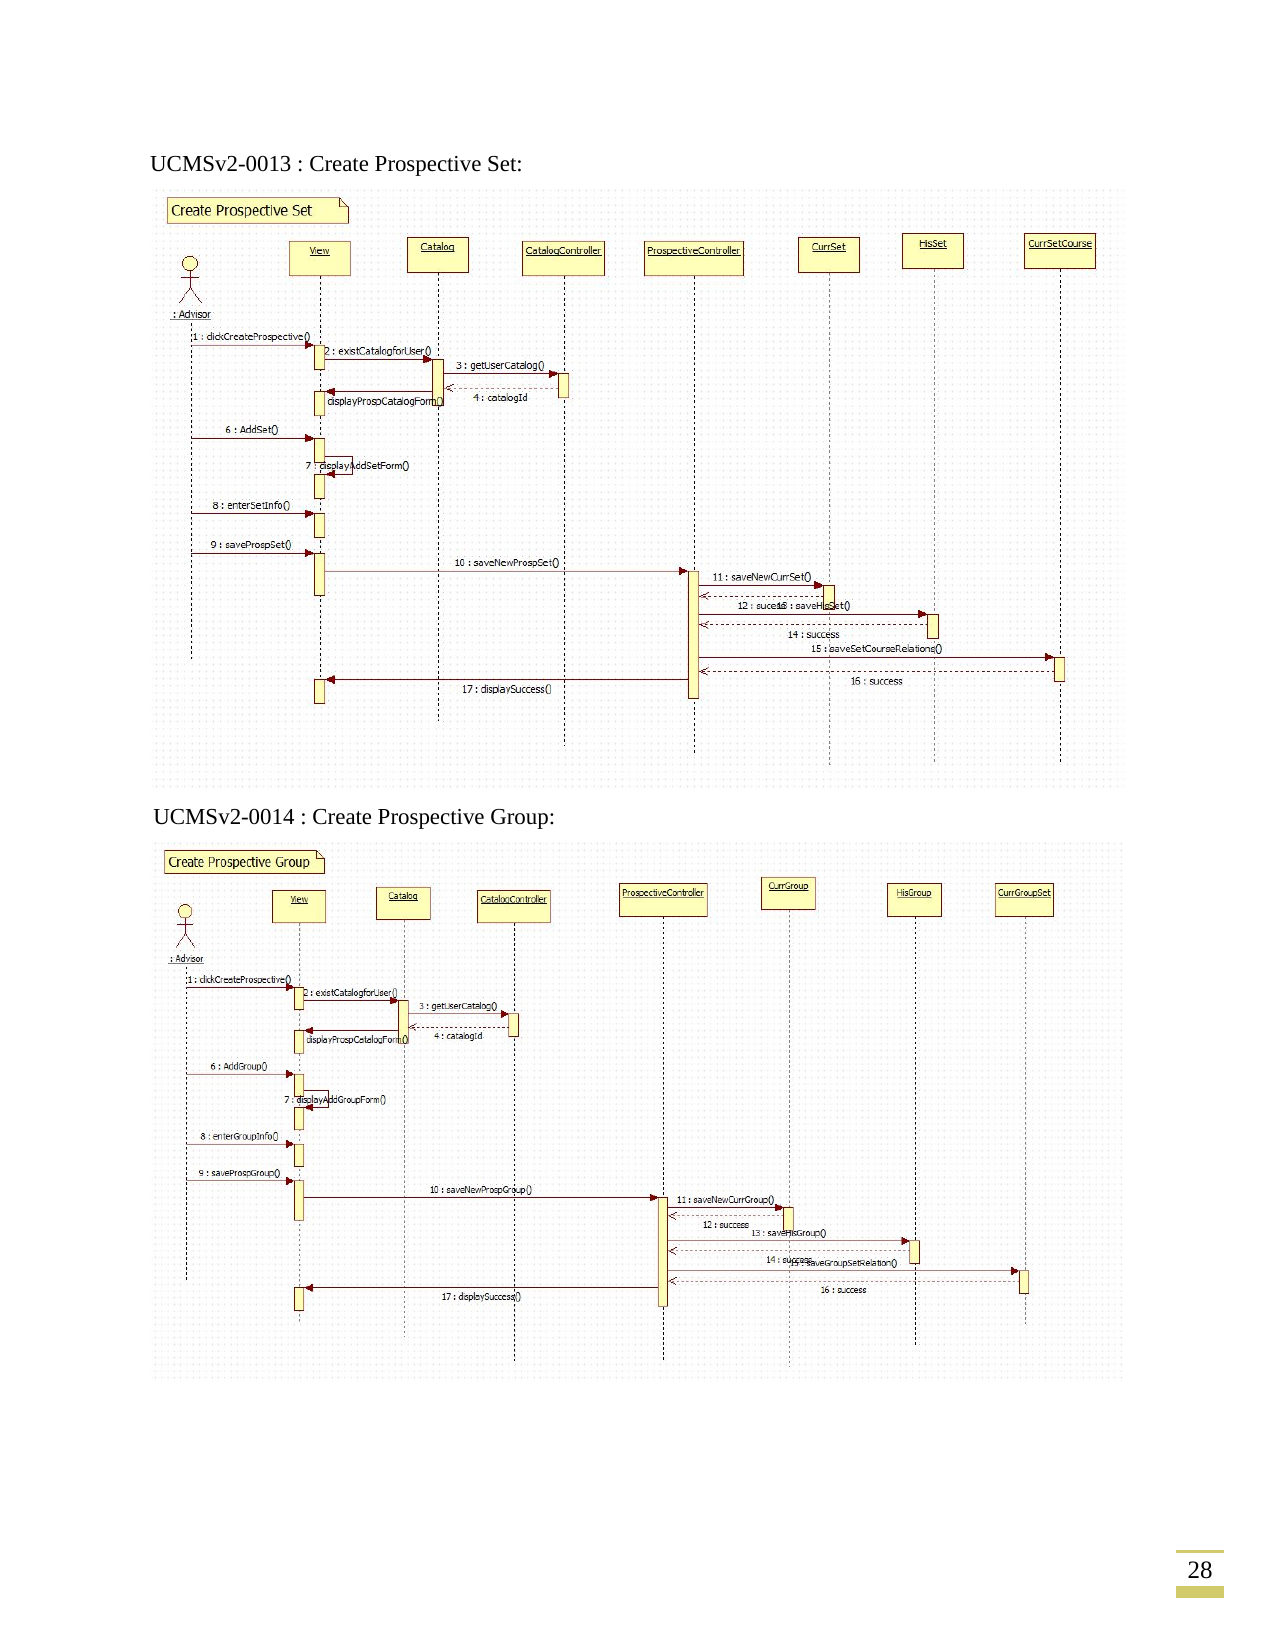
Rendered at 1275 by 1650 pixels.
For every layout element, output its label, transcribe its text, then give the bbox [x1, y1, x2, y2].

picture [150, 842, 1126, 1382]
text UCMSv2-0014 : Create Prospective Group: [153, 803, 1125, 829]
picture [150, 189, 1125, 789]
text UCMSv2-0013 : Create Prospective Set: [150, 150, 1125, 176]
